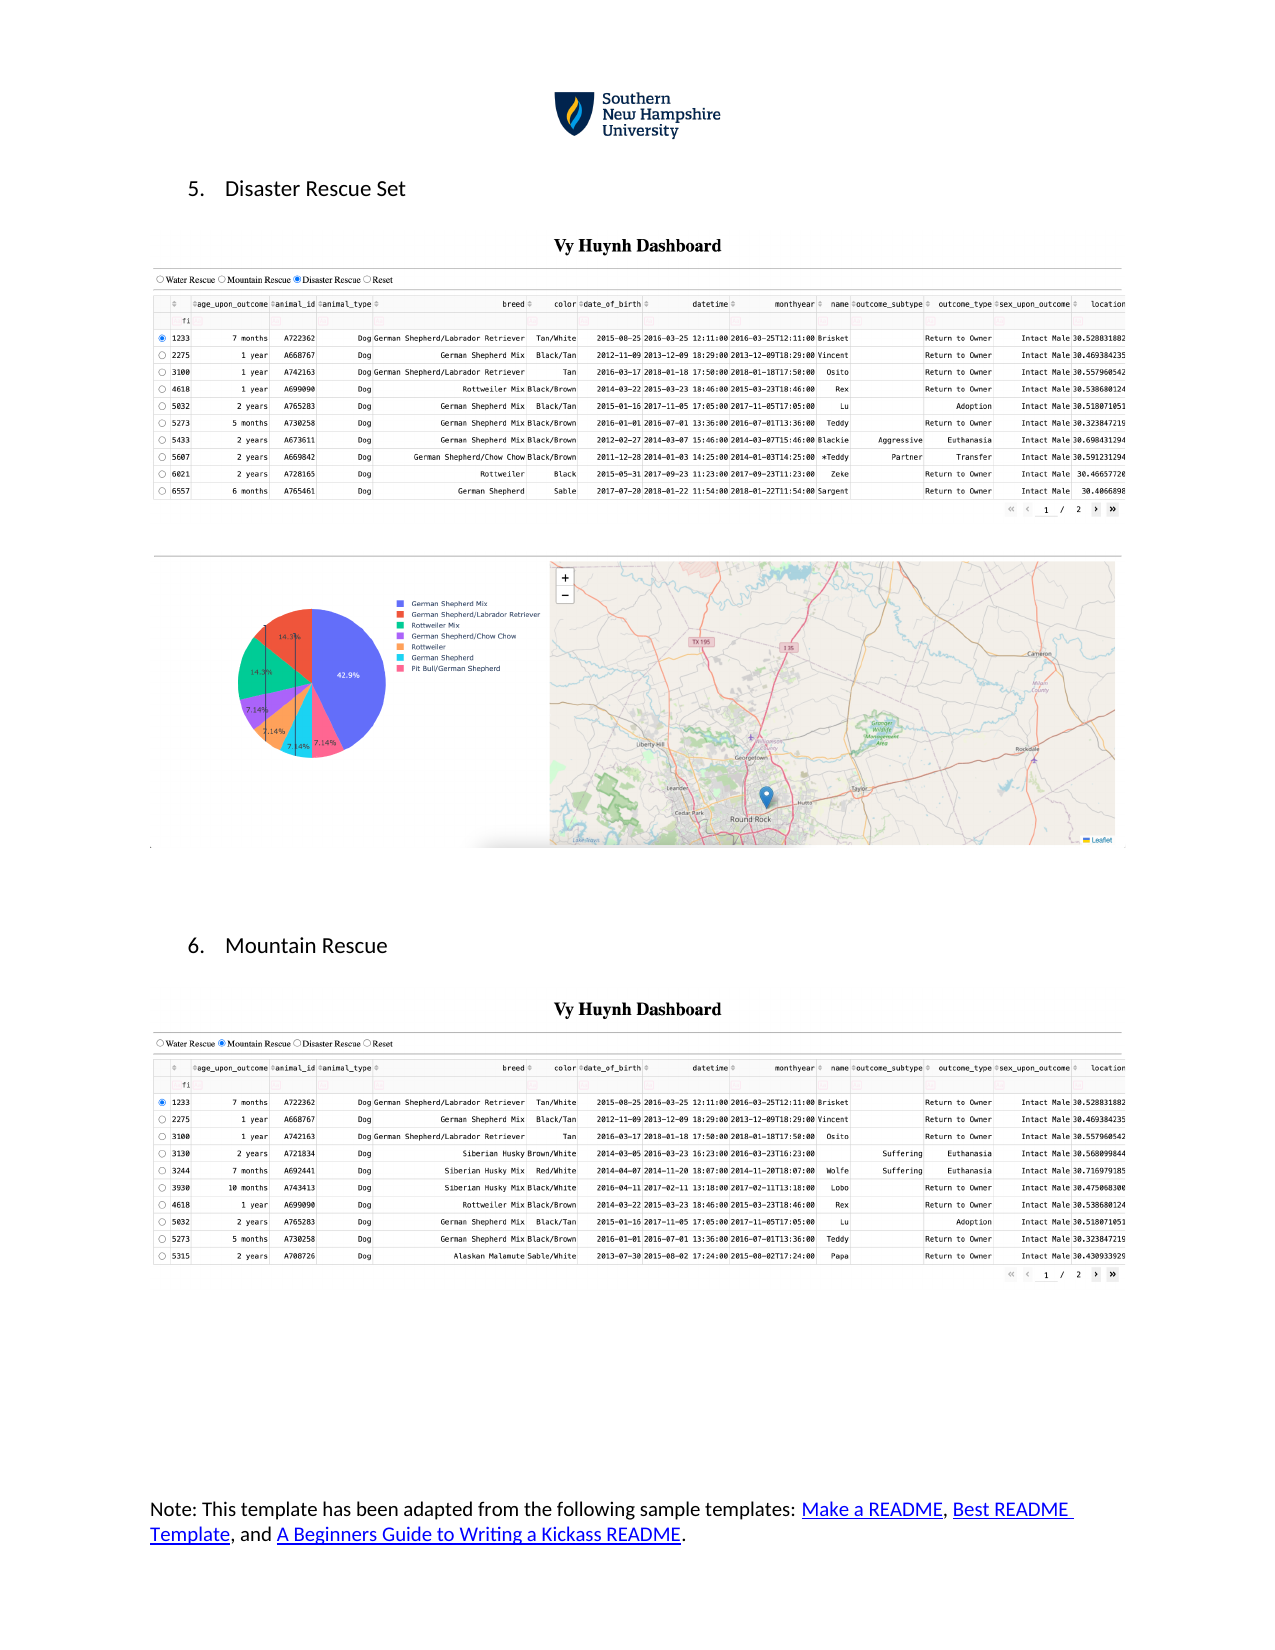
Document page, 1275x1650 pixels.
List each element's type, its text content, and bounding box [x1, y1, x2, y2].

list Disaster Rescue Set [187, 174, 1125, 202]
picture [546, 75, 729, 154]
picture [150, 230, 1125, 524]
picture [150, 987, 1125, 1290]
picture [150, 551, 1125, 848]
list Mountain Rescue [187, 932, 1125, 960]
